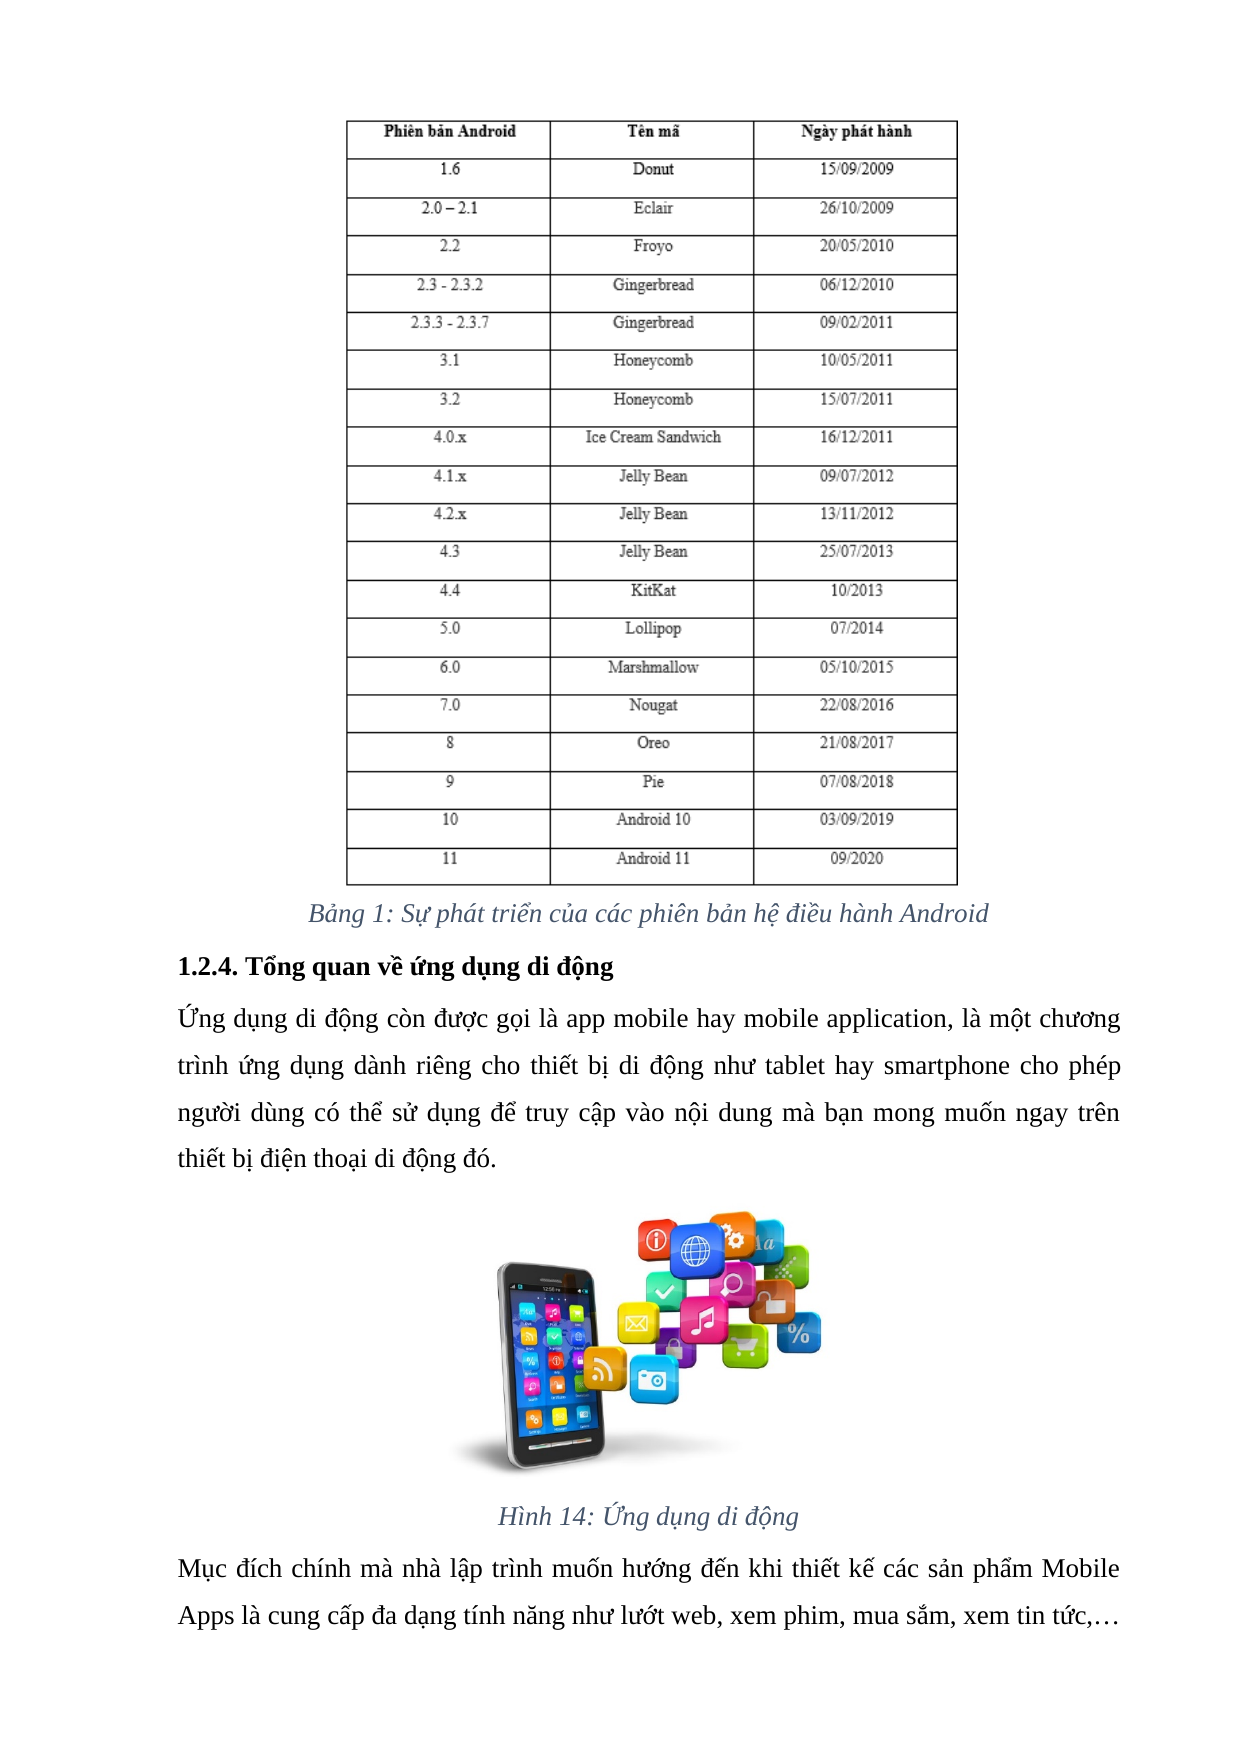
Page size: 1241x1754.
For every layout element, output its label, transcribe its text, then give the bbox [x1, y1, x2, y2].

picture [341, 118, 958, 887]
text Hình 14: Ứng dụng di động [177, 1501, 1122, 1532]
text 1.2.4. Tổng quan về ứng dụng di động [177, 949, 1122, 981]
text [177, 1552, 1122, 1630]
picture [428, 1195, 901, 1479]
text Ứng dụng di động còn được gọi là app mobile hay mobile application, là một chương trình ứng dụng dành riêng cho thiết bị di động như tablet hay smartphone cho phép người dùng có thể sử dụng để truy cập vào nội dung mà bạn mong muốn ngay trên thiết bị điện thoại di động đó. [177, 1002, 1122, 1174]
text Bảng 1: Sự phát triển của các phiên bản hệ điều hành Android [177, 898, 1122, 929]
